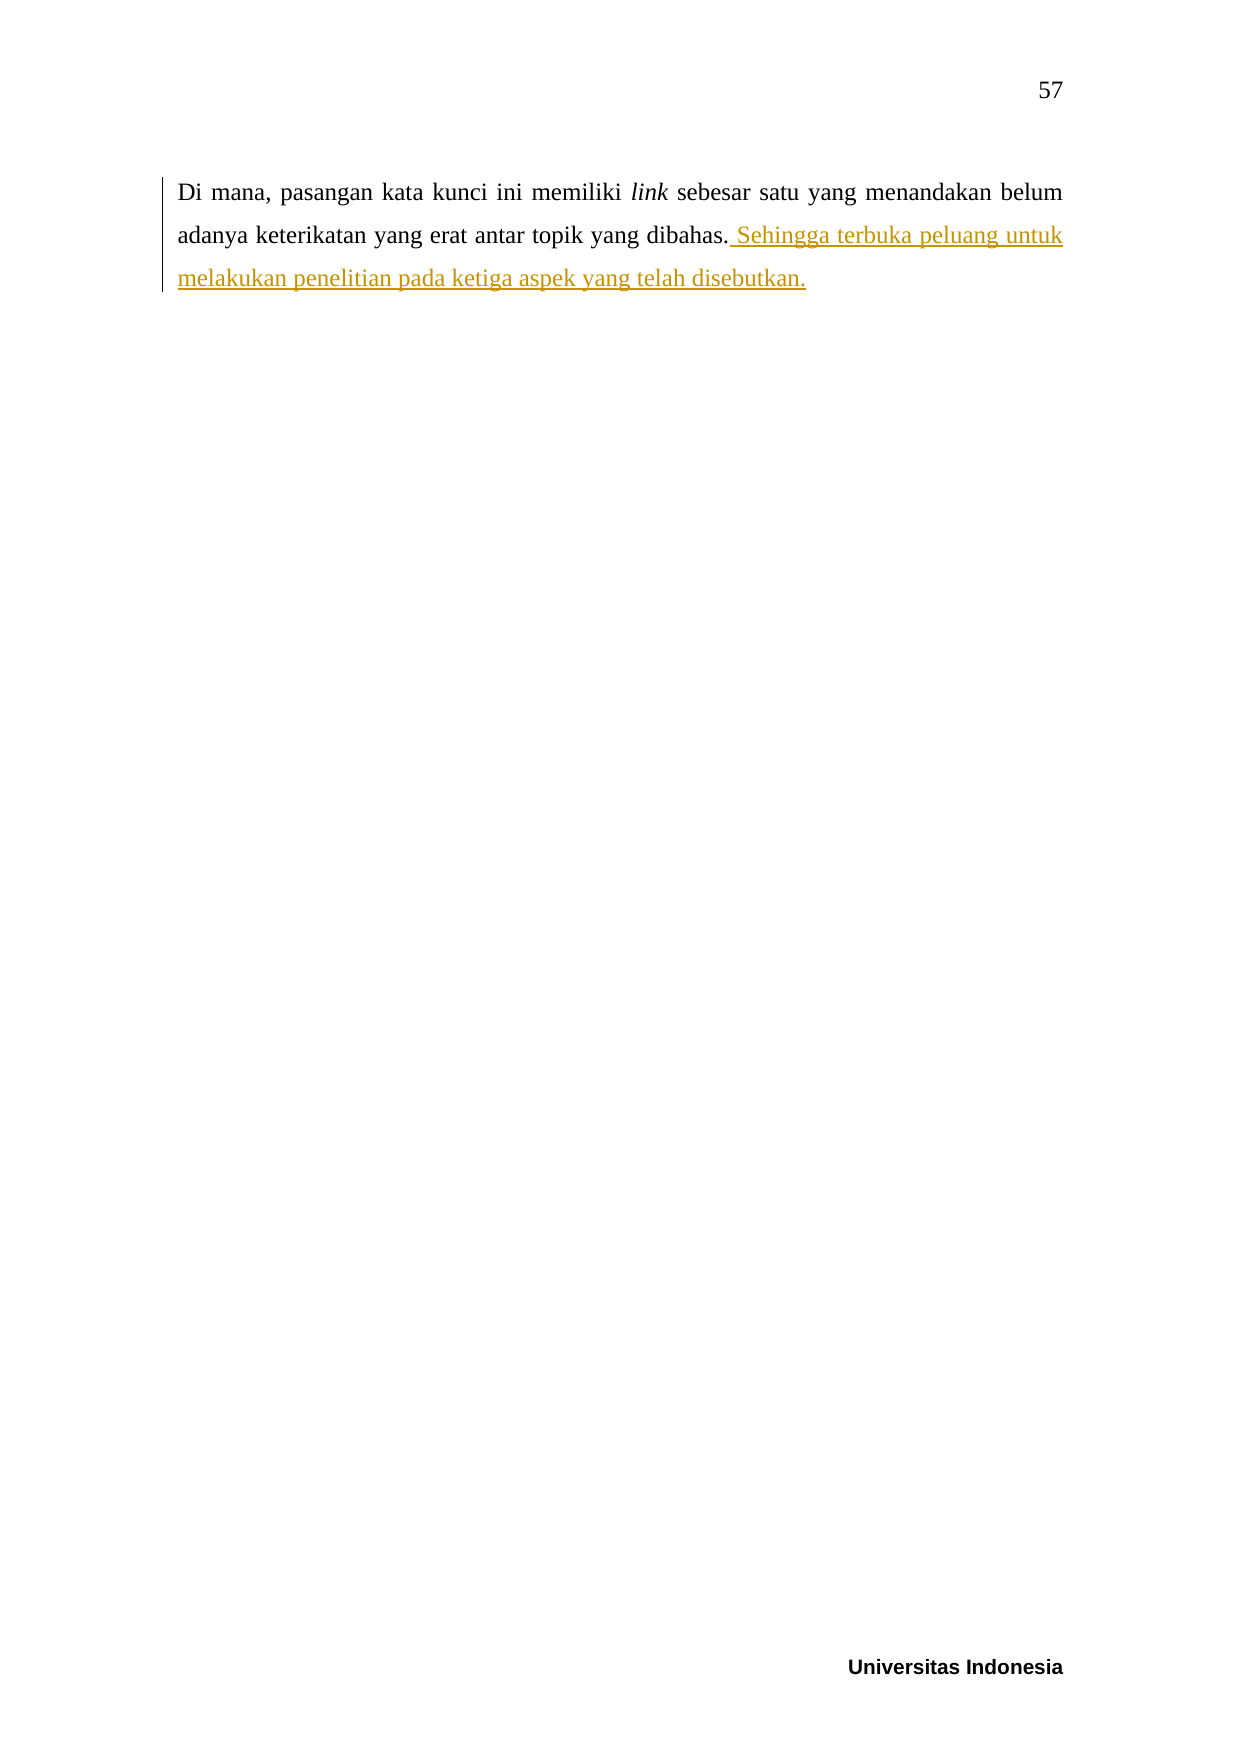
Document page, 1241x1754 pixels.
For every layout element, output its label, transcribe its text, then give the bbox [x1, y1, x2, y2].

text Di mana, pasangan kata kunci ini memiliki link sebesar satu yang menandakan belum adanya keterikatan yang erat antar topik yang dibahas. [177, 177, 1063, 292]
